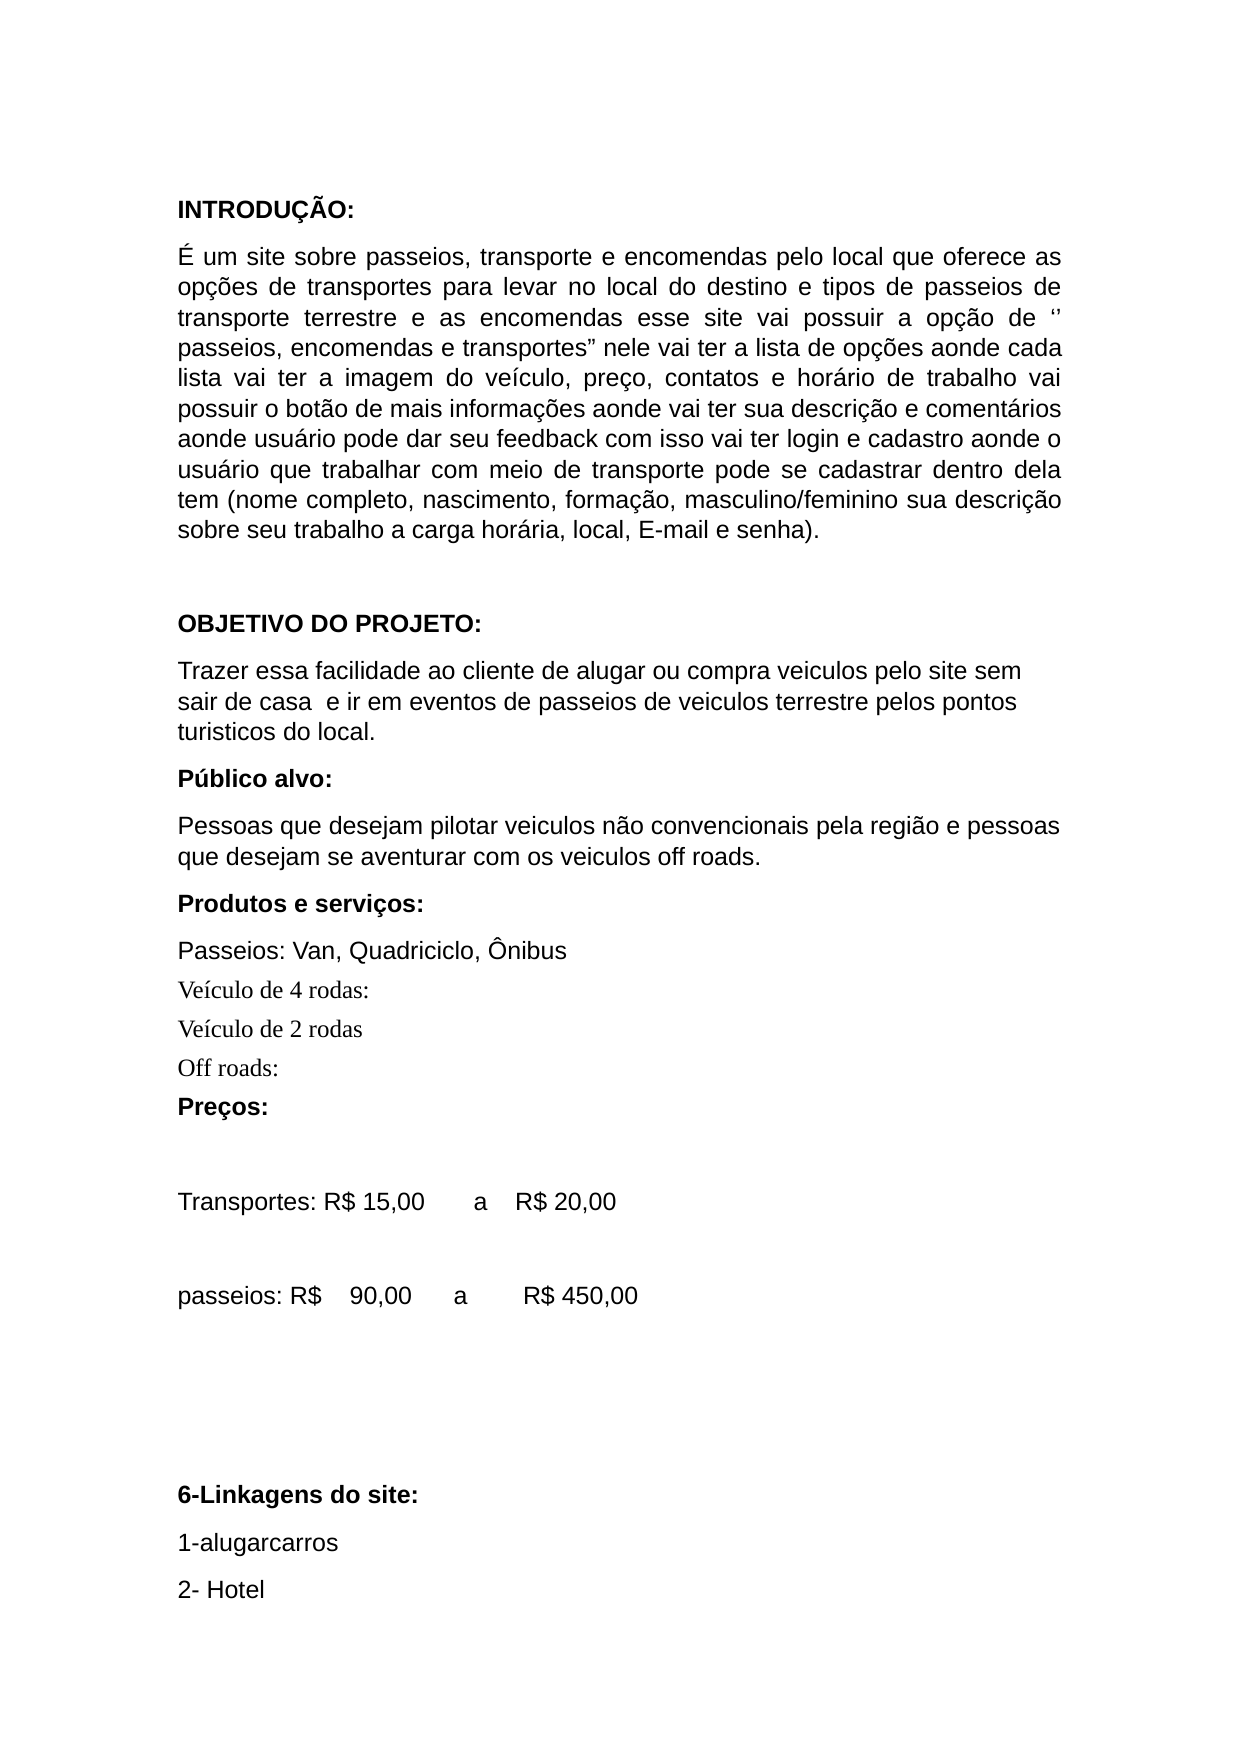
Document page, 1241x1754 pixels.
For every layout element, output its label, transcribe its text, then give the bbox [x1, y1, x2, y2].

text 1-alugarcarros [177, 1528, 1063, 1556]
text Pessoas que desejam pilotar veiculos não convencionais pela região e pessoas que desejam se aventurar com os veiculos off roads. [177, 811, 1063, 870]
text INTRODUÇÃO: [177, 195, 1063, 223]
text Veículo de 4 rodas: [177, 975, 1063, 1003]
text É um site sobre passeios, transporte e encomendas pelo local que oferece as opções de transportes para levar no local do destino e tipos de passeios de transporte terrestre e as encomendas esse site vai possuir a opção de ‘’ passeios, encomendas e transportes” nele vai ter a lista de opções aonde cada lista vai ter a imagem do veículo, preço, contatos e horário de trabalho vai possuir o botão de mais informações aonde vai ter sua descrição e comentários aonde usuário pode dar seu feedback com isso vai ter login e cadastro aonde o usuário que trabalhar com meio de transporte pode se cadastrar dentro dela tem (nome completo, nascimento, formação, masculino/feminino sua descrição sobre seu trabalho a carga horária, local, E-mail e senha). [177, 242, 1063, 544]
text 2- Hotel [177, 1575, 1063, 1603]
text Transportes: R$ 15,00 a R$ 20,00 [177, 1186, 1063, 1215]
text OBJETIVO DO PROJETO: [177, 609, 1063, 638]
text Preços: [177, 1092, 1063, 1121]
text passeios: R$ 90,00 a R$ 450,00 [177, 1281, 1063, 1309]
text Público alvo: [177, 764, 1063, 793]
text 6-Linkagens do site: [177, 1481, 1063, 1509]
text Produtos e serviços: [177, 888, 1063, 917]
text Off roads: [177, 1053, 1063, 1082]
text Veículo de 2 rodas [177, 1014, 1063, 1043]
text Trazer essa facilidade ao cliente de alugar ou compra veiculos pelo site sem sair de casa e ir em eventos de passeios de veiculos terrestre pelos pontos turisticos do local. [177, 656, 1063, 746]
text Passeios: Van, Quadriciclo, Ônibus [177, 936, 1063, 964]
